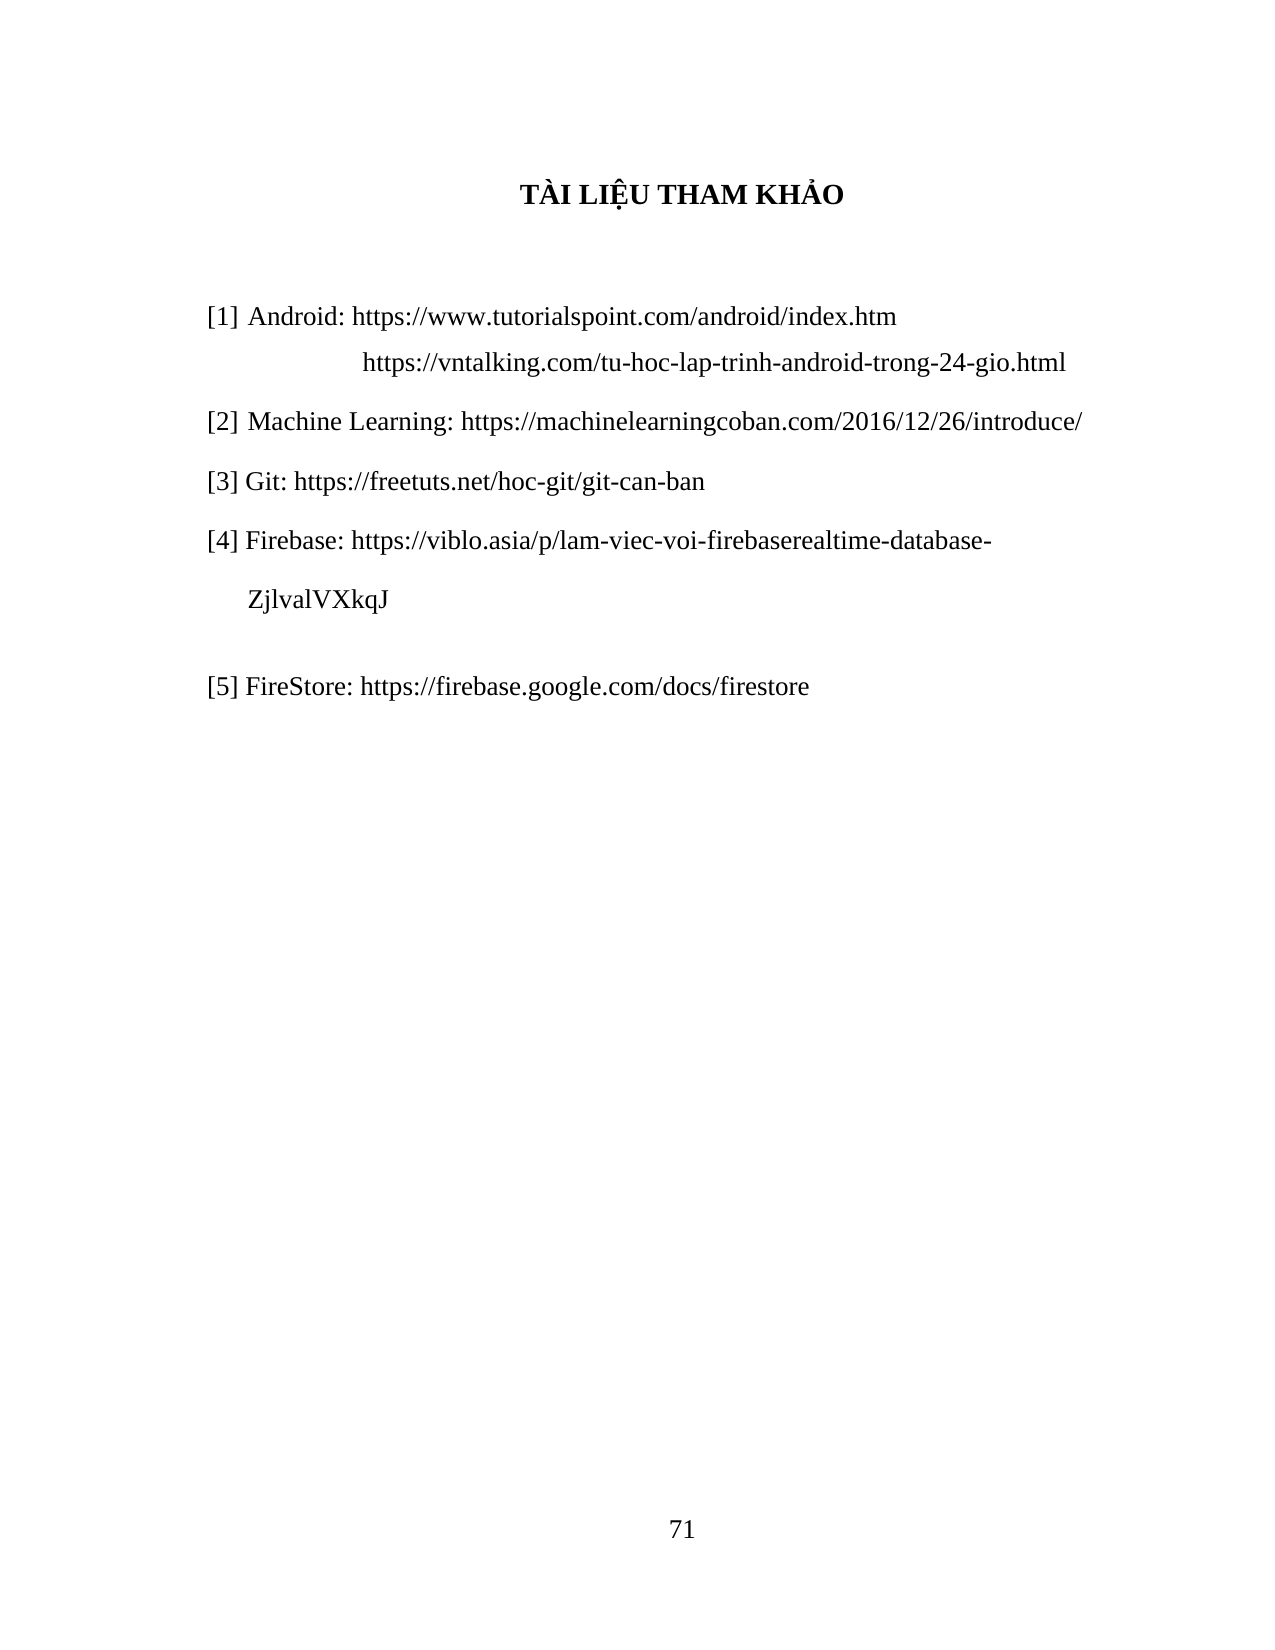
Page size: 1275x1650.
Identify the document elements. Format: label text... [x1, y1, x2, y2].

list Machine Learning: https://machinelearningcoban.com/2016/12/26/introduce/ [207, 406, 1157, 437]
list Git: https://freetuts.net/hoc-git/git-can-ban [207, 464, 774, 496]
list FireStore: https://firebase.google.com/docs/firestore [207, 670, 812, 702]
subtitle TÀI LIỆU THAM KHẢO [412, 177, 952, 211]
list Firebase: https://viblo.asia/p/lam-viec-voi-firebaserealtime-database-ZjlvalVXkqJ [207, 524, 1095, 614]
list https://vntalking.com/tu-hoc-lap-trinh-android-trong-24-gio.html [247, 346, 1157, 377]
list Android: https://www.tutorialspoint.com/android/index.htm [207, 299, 1157, 331]
